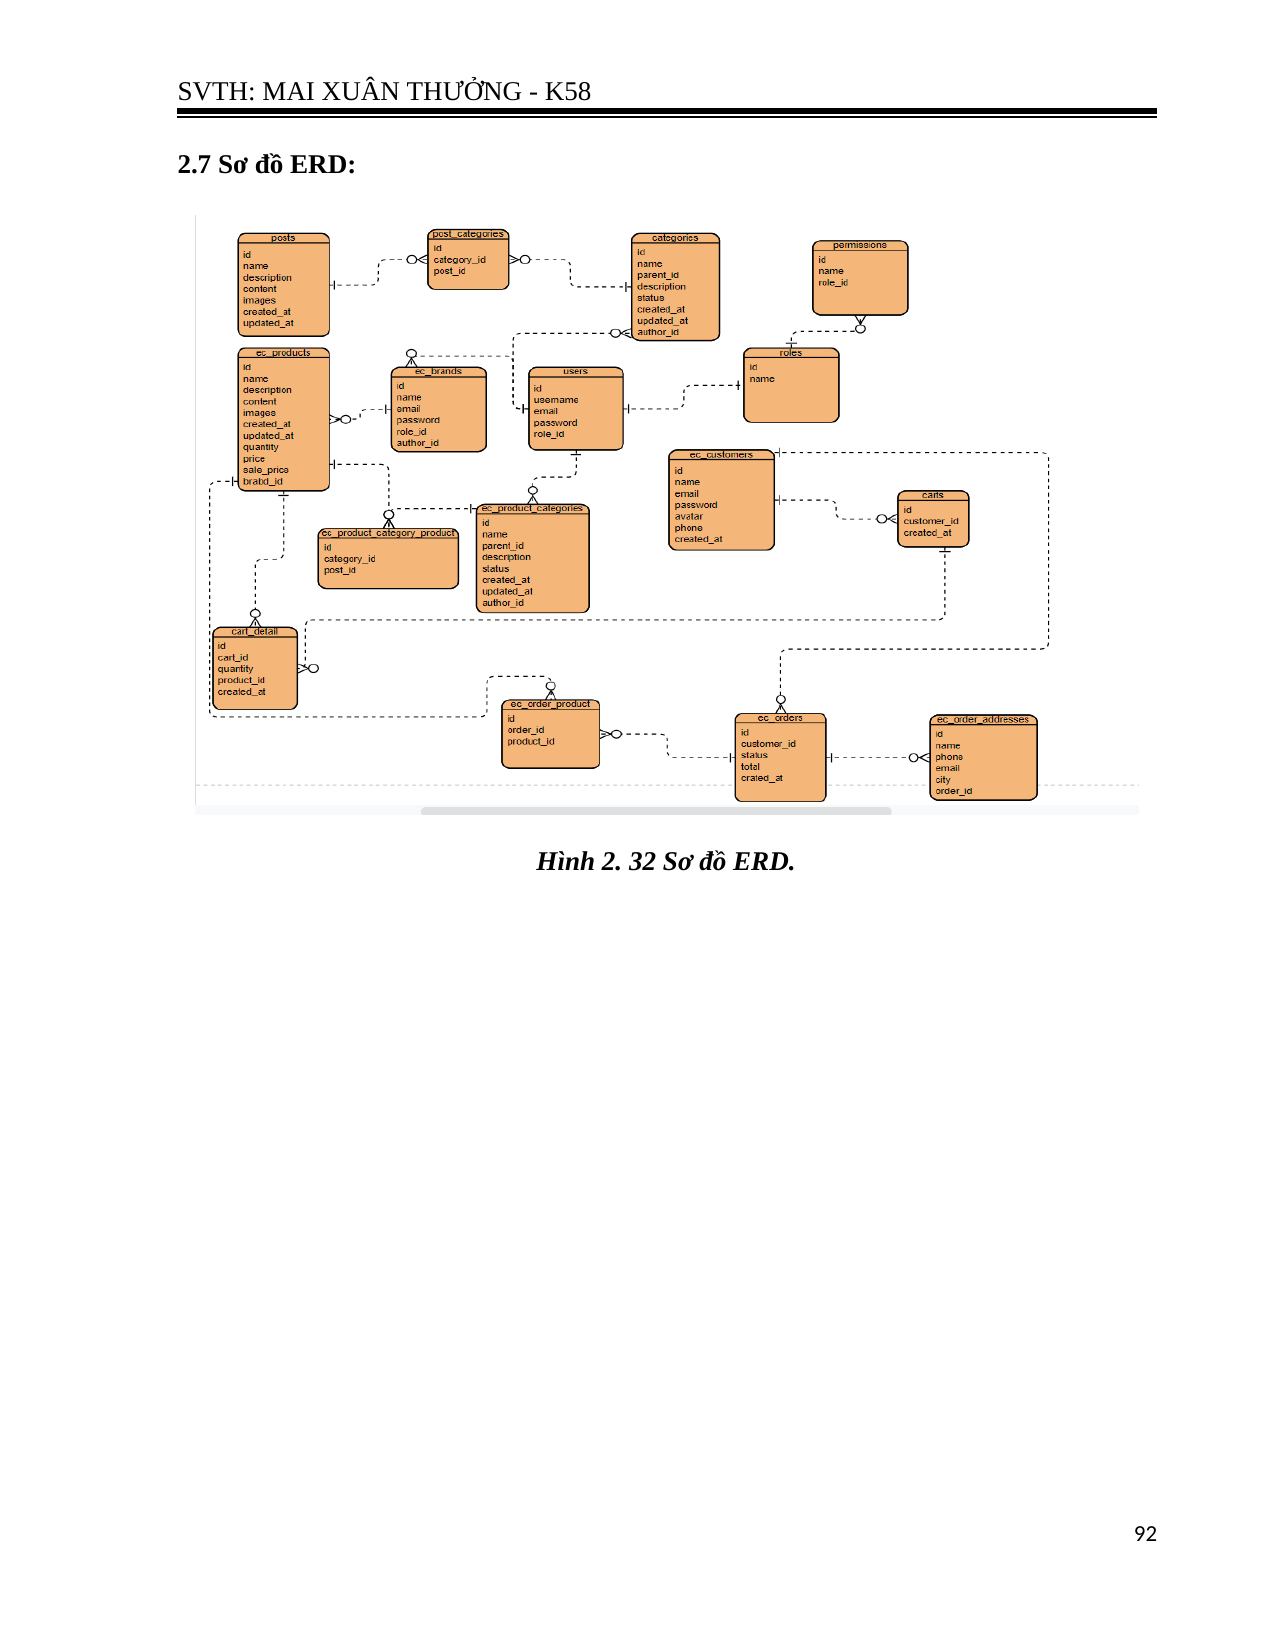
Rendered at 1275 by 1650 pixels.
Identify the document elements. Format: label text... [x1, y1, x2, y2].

picture [195, 215, 1139, 815]
text Hình 2. 32 Sơ đồ ERD. [177, 845, 1157, 876]
text 2.7 Sơ đồ ERD: [177, 148, 1157, 179]
